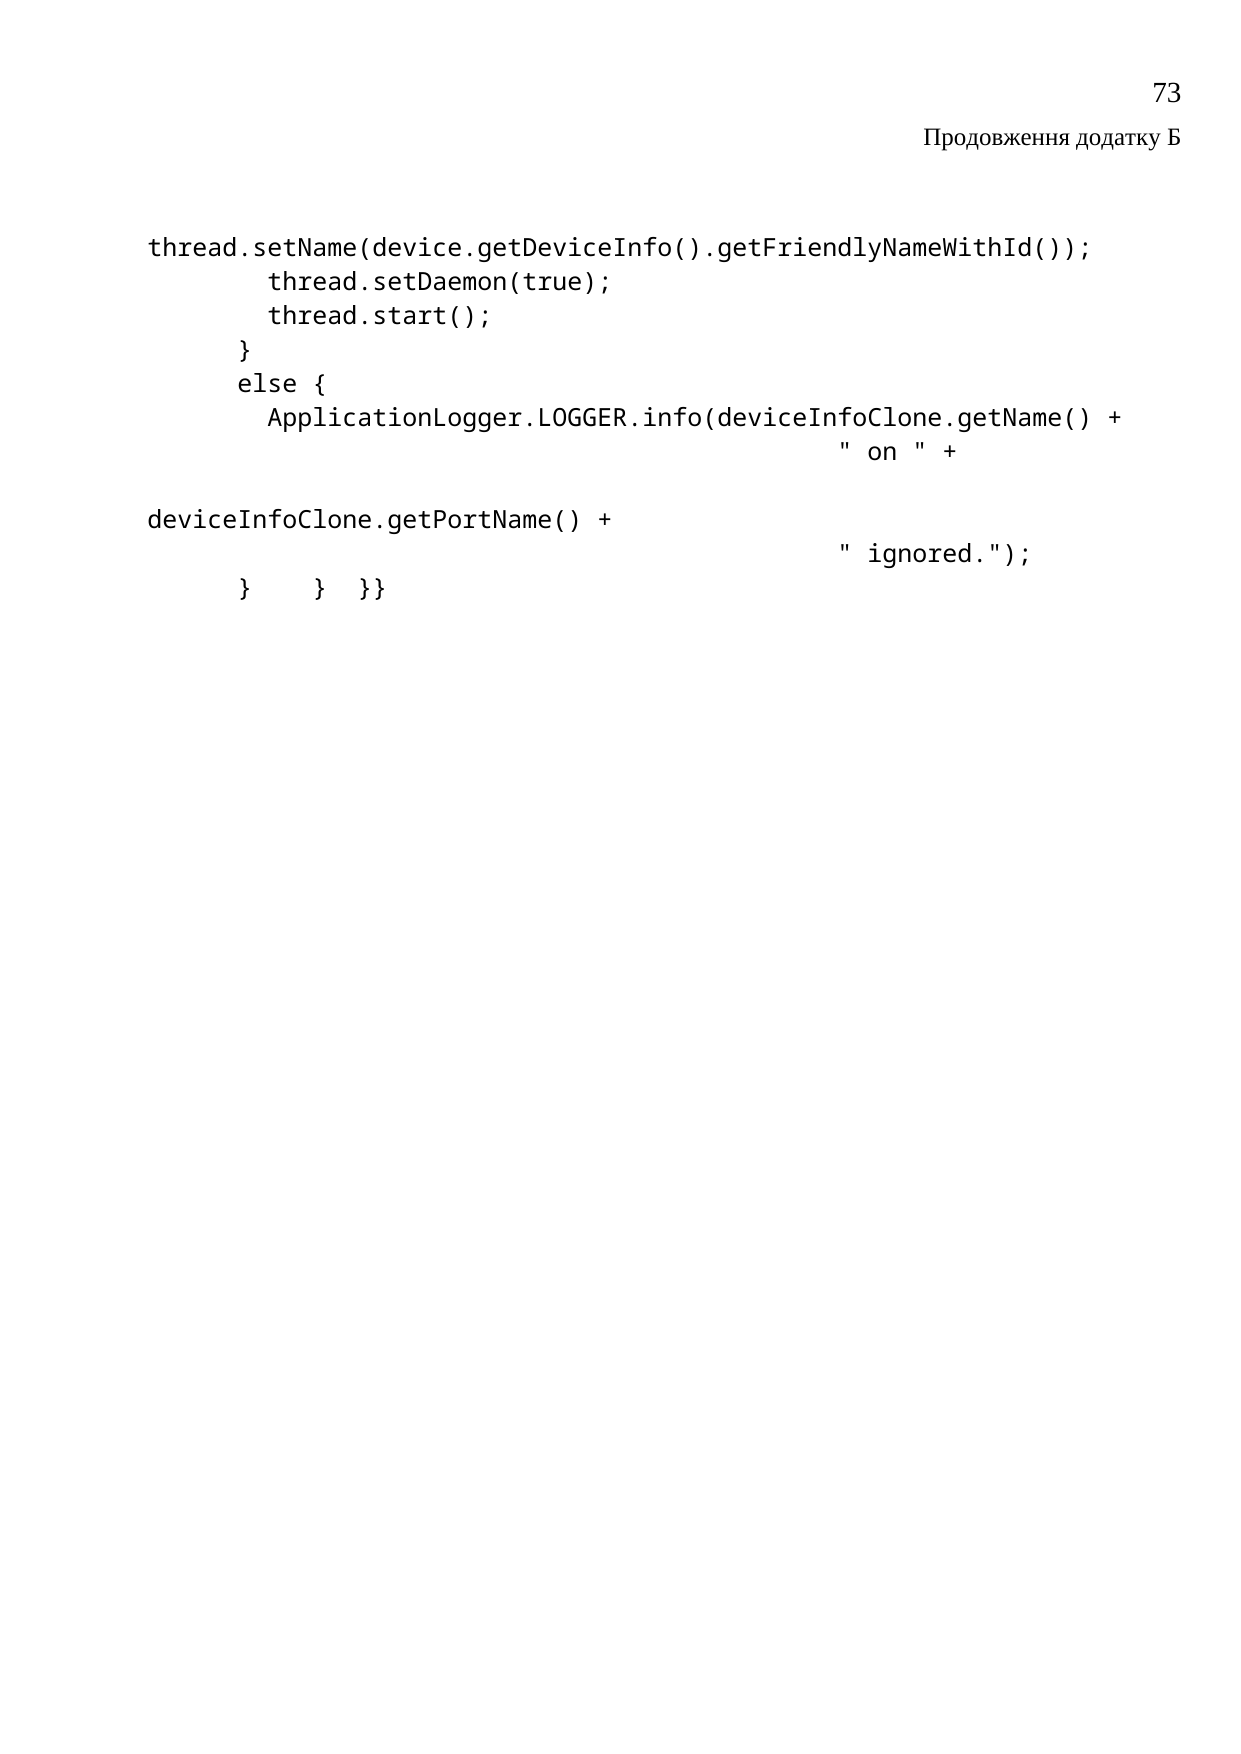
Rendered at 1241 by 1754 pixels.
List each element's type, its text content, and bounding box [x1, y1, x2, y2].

text } [147, 332, 1181, 366]
text ApplicationLogger.LOGGER.info(deviceInfoClone.getName() + [147, 400, 1181, 434]
text thread.setDaemon(true); [147, 263, 1181, 298]
text deviceInfoClone.getPortName() + [147, 468, 1181, 536]
text " on " + [147, 434, 1181, 468]
text " ignored."); [147, 536, 1181, 570]
text thread.start(); [147, 298, 1181, 332]
text thread.setName(device.getDeviceInfo().getFriendlyNameWithId()); [147, 195, 1181, 263]
text else { [147, 366, 1181, 400]
text } } }} [147, 570, 1181, 604]
